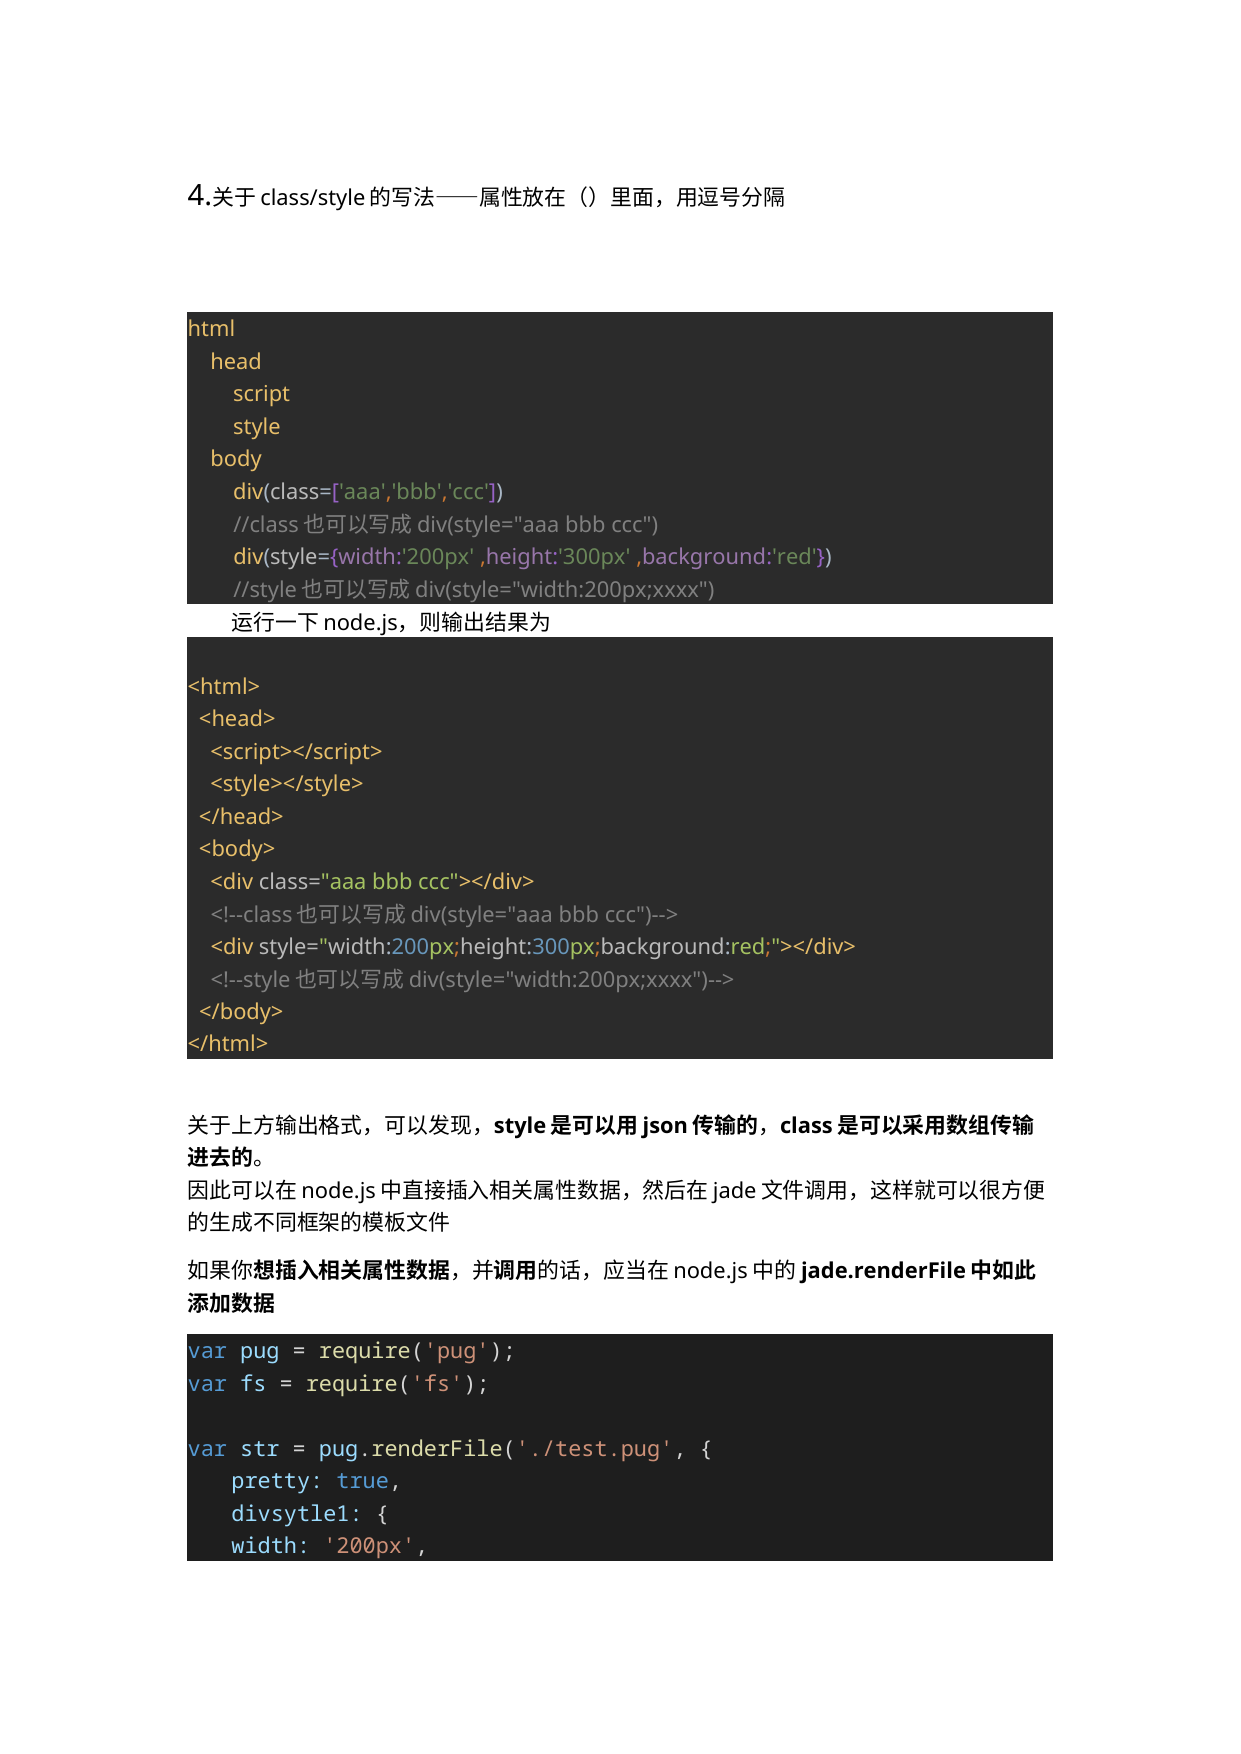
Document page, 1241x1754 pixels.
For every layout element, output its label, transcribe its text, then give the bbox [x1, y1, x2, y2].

list 运行一下node.js，则输出结果为 [231, 604, 1053, 637]
text 如果你想插入相关属性数据，并调用的话，应当在node.js中的 jade.renderFile中如此添加数据 [187, 1253, 1053, 1318]
text width: '200px', [187, 1529, 1053, 1561]
text 关于上方输出格式，可以发现，style是可以用json传输的，class是可以采用数组传输进去的。 因此可以在node.js中直接插入相关属性数据，然后在jade文件调用，这样就可以很方便的生成不同框架的模板文件 [187, 1107, 1053, 1237]
text divsytle1: { [187, 1496, 1053, 1529]
text <html> <head> <script></script> <style></style> </head> <body> <div class="aaa bbb ccc"></div> <!--class也可以写成div(style="aaa bbb ccc")--> <div style="width:200px;height:300px;background:red;"></div> <!--style也可以写成div(style="width:200px;xxxx")--> </body> </html> [187, 637, 1053, 1059]
text var pug = require('pug'); [187, 1334, 1053, 1366]
subtitle 4.关于class/style的写法——属性放在（）里面，用逗号分隔 [187, 162, 1053, 227]
text var fs = require('fs'); [187, 1366, 1053, 1399]
text var str = pug.renderFile('./test.pug', { [187, 1431, 1053, 1464]
text pretty: true, [187, 1464, 1053, 1496]
text html head script style body div(class=['aaa','bbb','ccc']) //class也可以写成div(style="aaa bbb ccc") div(style={width:'200px' ,height:'300px' ,background:'red'}) //style也可以写成div(style="width:200px;xxxx") [187, 312, 1053, 604]
